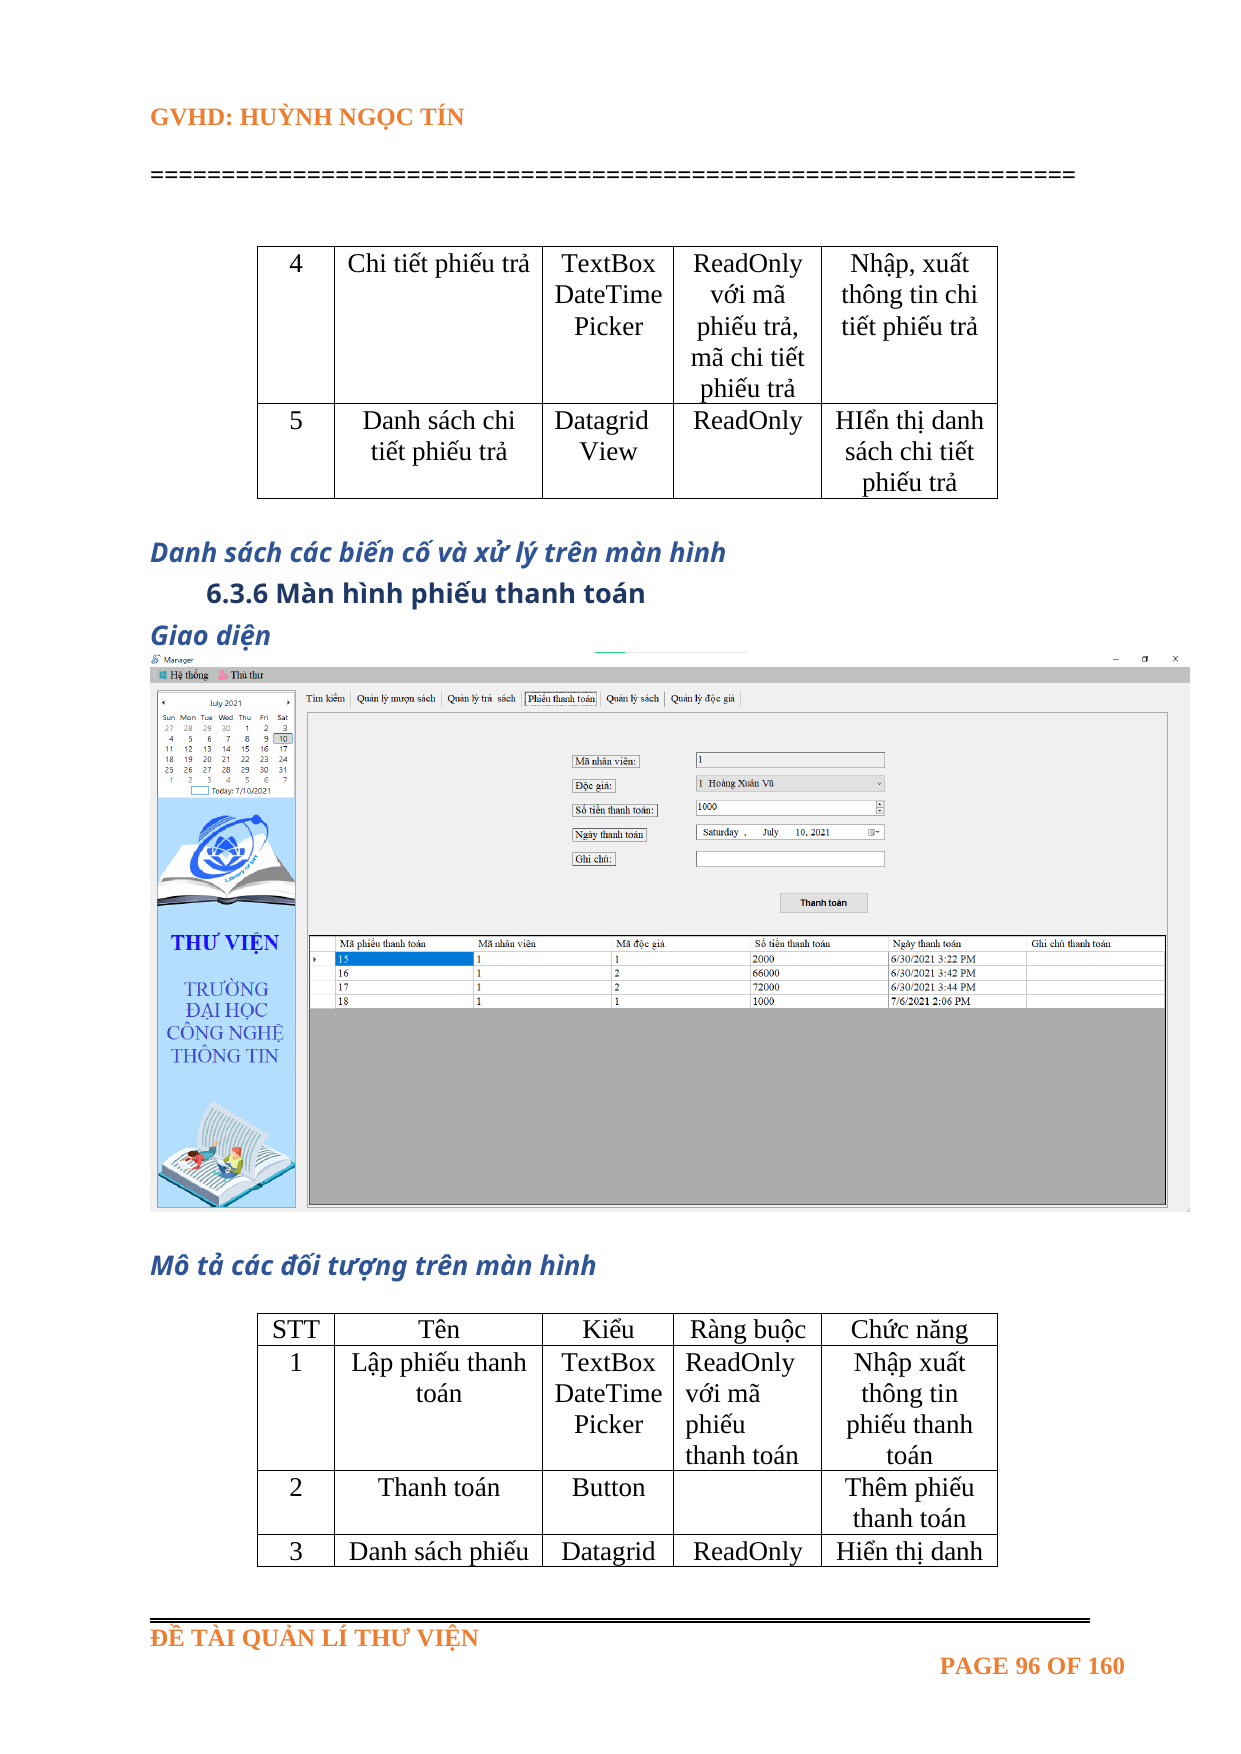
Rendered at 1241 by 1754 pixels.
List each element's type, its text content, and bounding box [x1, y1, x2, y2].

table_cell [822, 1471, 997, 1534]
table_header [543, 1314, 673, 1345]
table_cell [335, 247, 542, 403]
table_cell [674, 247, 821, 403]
subtitle Giao diện [150, 616, 1090, 652]
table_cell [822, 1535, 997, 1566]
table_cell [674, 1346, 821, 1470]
picture [150, 652, 1191, 1212]
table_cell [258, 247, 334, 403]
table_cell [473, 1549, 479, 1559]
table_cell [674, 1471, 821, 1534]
subtitle 6.3.6 Màn hình phiếu thanh toán [206, 575, 1087, 612]
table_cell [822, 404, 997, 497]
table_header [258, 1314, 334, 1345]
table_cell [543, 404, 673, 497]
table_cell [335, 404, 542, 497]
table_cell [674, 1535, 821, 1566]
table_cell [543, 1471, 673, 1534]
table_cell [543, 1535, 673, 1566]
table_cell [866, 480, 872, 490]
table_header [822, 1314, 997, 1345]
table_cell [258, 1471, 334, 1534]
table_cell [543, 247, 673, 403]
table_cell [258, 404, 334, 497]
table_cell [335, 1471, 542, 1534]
subtitle Danh sách các biến cố và xử lý trên màn hình [150, 534, 1090, 571]
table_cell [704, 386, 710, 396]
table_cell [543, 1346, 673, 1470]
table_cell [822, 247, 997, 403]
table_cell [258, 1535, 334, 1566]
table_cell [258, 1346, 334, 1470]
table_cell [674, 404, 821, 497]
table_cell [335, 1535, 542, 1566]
subtitle Mô tả các đối tượng trên màn hình [150, 1247, 1090, 1284]
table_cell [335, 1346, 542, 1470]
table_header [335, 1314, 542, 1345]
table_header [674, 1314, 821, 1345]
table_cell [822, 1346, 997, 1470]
